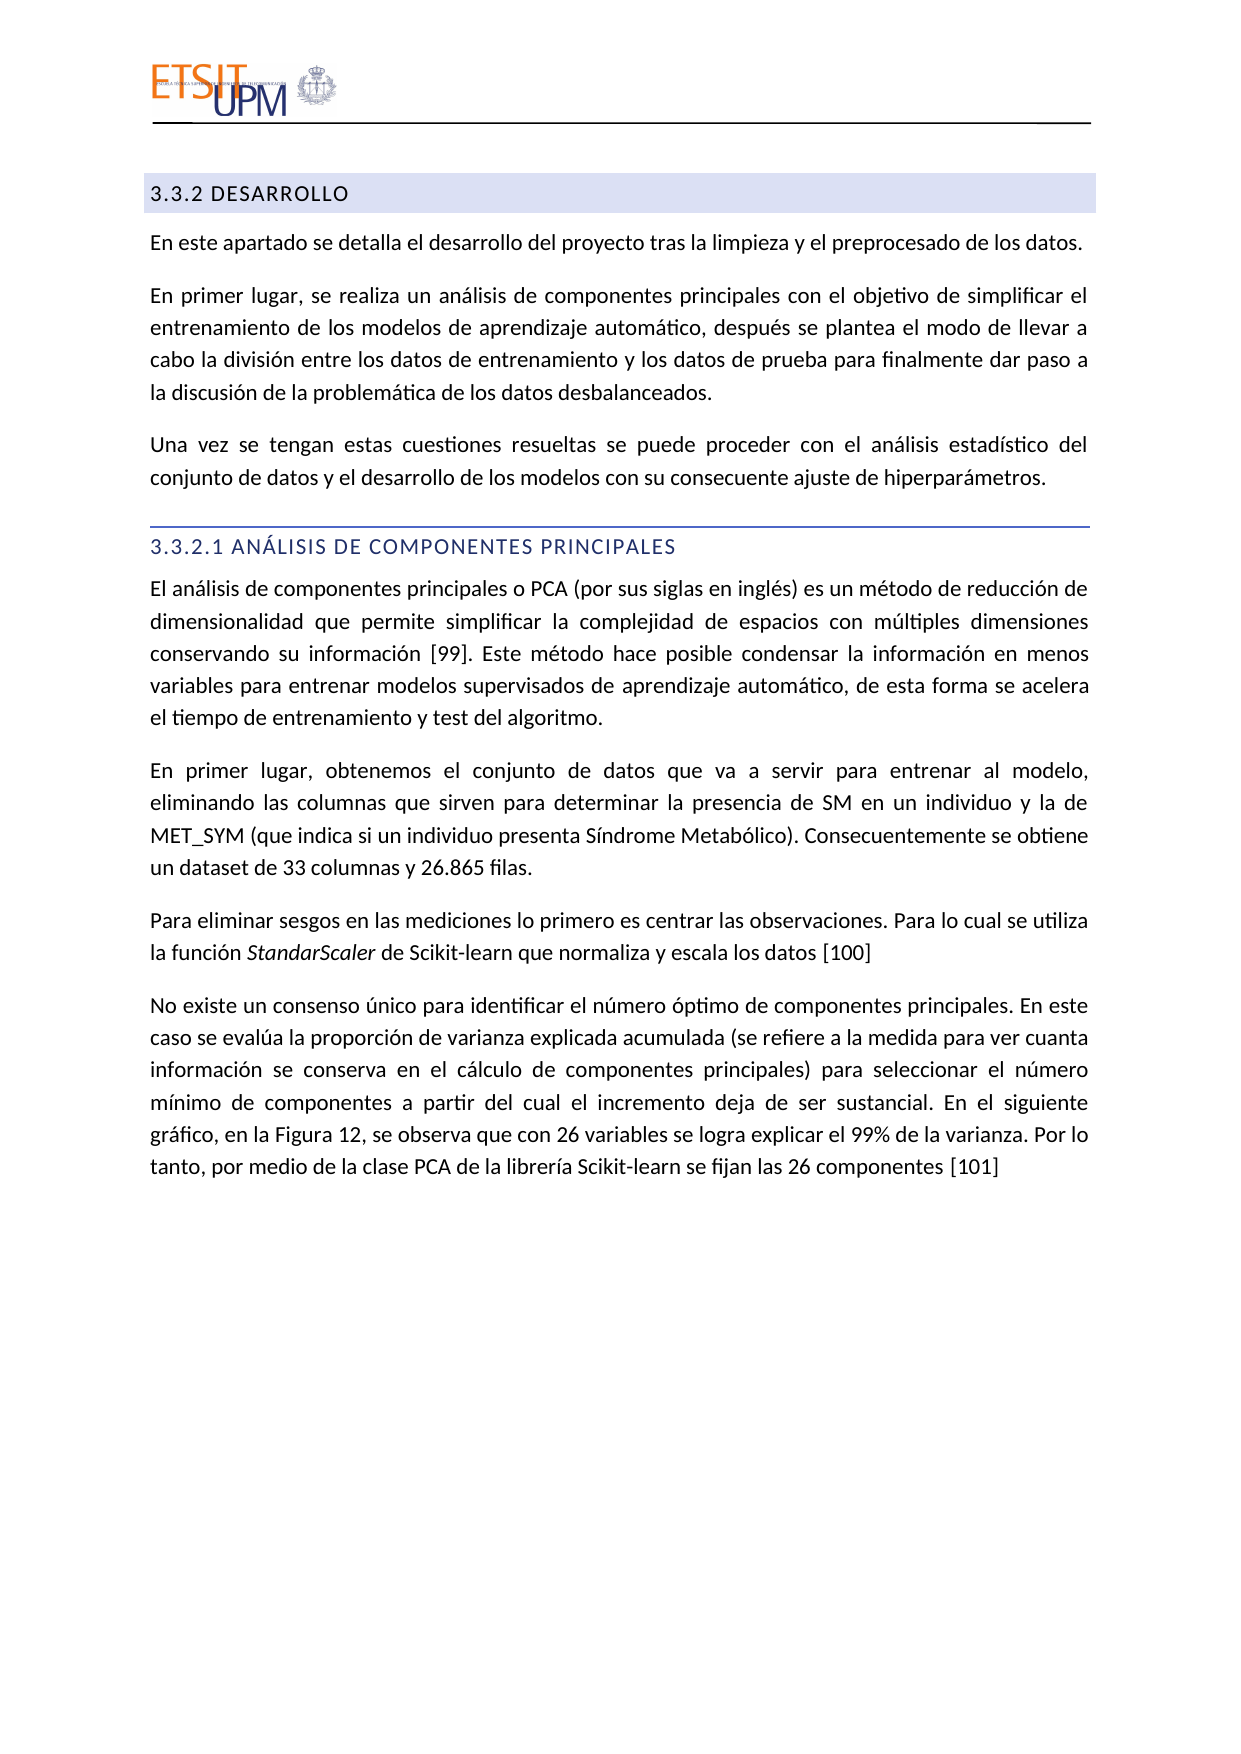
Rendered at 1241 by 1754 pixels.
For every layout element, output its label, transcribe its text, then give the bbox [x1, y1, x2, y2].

subtitle 3.3.2 Desarrollo [150, 179, 1090, 207]
picture [151, 63, 338, 117]
subtitle 3.3.2.1 Análisis de componentes principales [150, 528, 1090, 560]
text En primer lugar, obtenemos el conjunto de datos que va a servir para entrenar al modelo, eliminando las columnas que sirven para determinar la presencia de SM en un individuo y la de MET_SYM (que indica si un individuo presenta Síndrome Metabólico). Consecuentemente se obtiene un dataset de 33 columnas y 26.865 filas. [150, 756, 1090, 881]
text No existe un consenso único para identificar el número óptimo de componentes principales. En este caso se evalúa la proporción de varianza explicada acumulada (se refiere a la medida para ver cuanta información se conserva en el cálculo de componentes principales) para seleccionar el número mínimo de componentes a partir del cual el incremento deja de ser sustancial. En el siguiente gráfico, en la Figura 12, se observa que con 26 variables se logra explicar el 99% de la varianza. Por lo tanto, por medio de la clase PCA de la librería Scikit-learn se fijan las 26 componentes [150, 991, 1090, 1180]
text En este apartado se detalla el desarrollo del proyecto tras la limpieza y el preprocesado de los datos. [150, 228, 1090, 256]
text El análisis de componentes principales o PCA (por sus siglas en inglés) es un método de reducción de dimensionalidad que permite simplificar la complejidad de espacios con múltiples dimensiones conservando su información . Este método hace posible condensar la información en menos variables para entrenar modelos supervisados de aprendizaje automático, de esta forma se acelera el tiempo de entrenamiento y test del algoritmo. [150, 574, 1090, 731]
text Una vez se tengan estas cuestiones resueltas se puede proceder con el análisis estadístico del conjunto de datos y el desarrollo de los modelos con su consecuente ajuste de hiperparámetros. [150, 431, 1090, 491]
text Para eliminar sesgos en las mediciones lo primero es centrar las observaciones. Para lo cual se utiliza la función StandarScaler de Scikit-learn que normaliza y escala los datos [150, 906, 1090, 966]
text En primer lugar, se realiza un análisis de componentes principales con el objetivo de simplificar el entrenamiento de los modelos de aprendizaje automático, después se plantea el modo de llevar a cabo la división entre los datos de entrenamiento y los datos de prueba para finalmente dar paso a la discusión de la problemática de los datos desbalanceados. [150, 281, 1090, 406]
